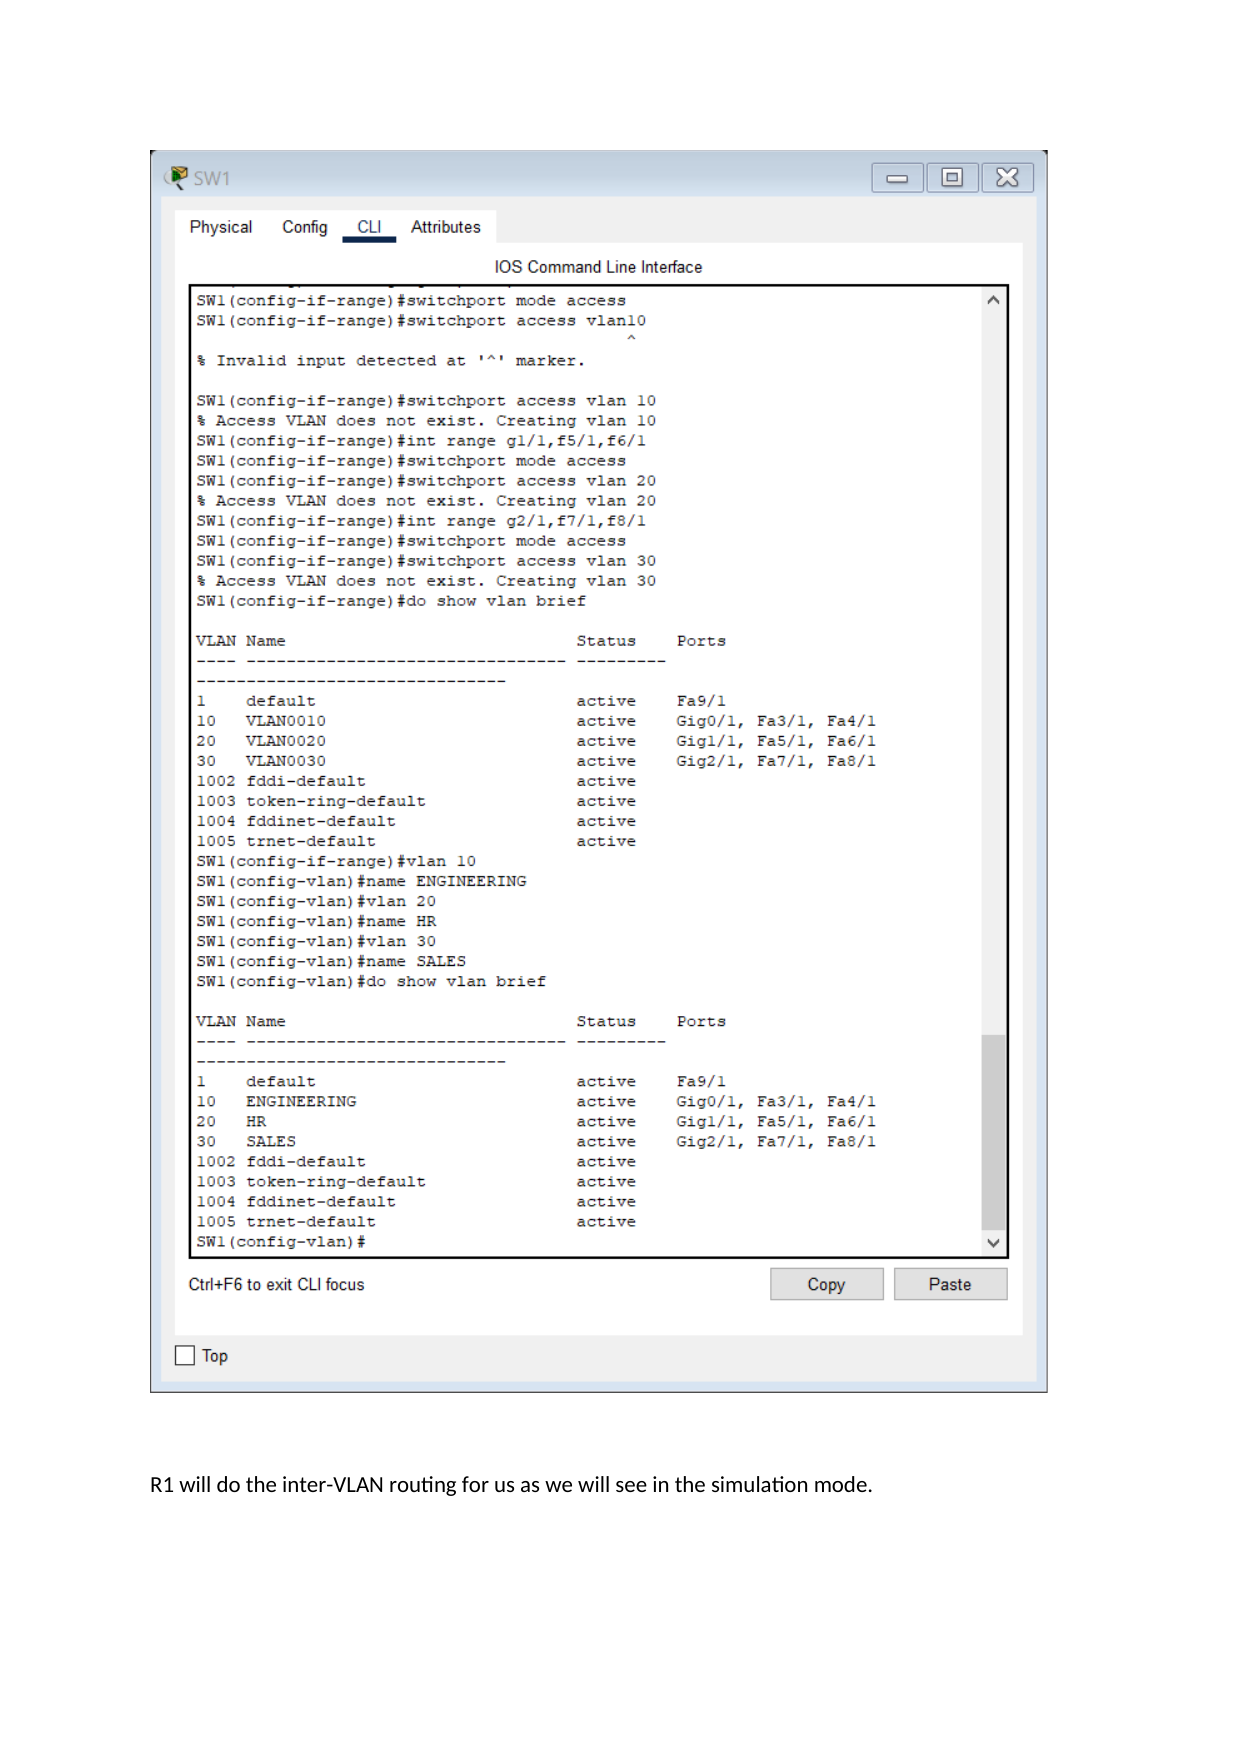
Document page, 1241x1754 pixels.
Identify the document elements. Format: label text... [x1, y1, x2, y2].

text R1 will do the inter-VLAN routing for us as we will see in the simulation mode. [150, 1471, 1090, 1499]
